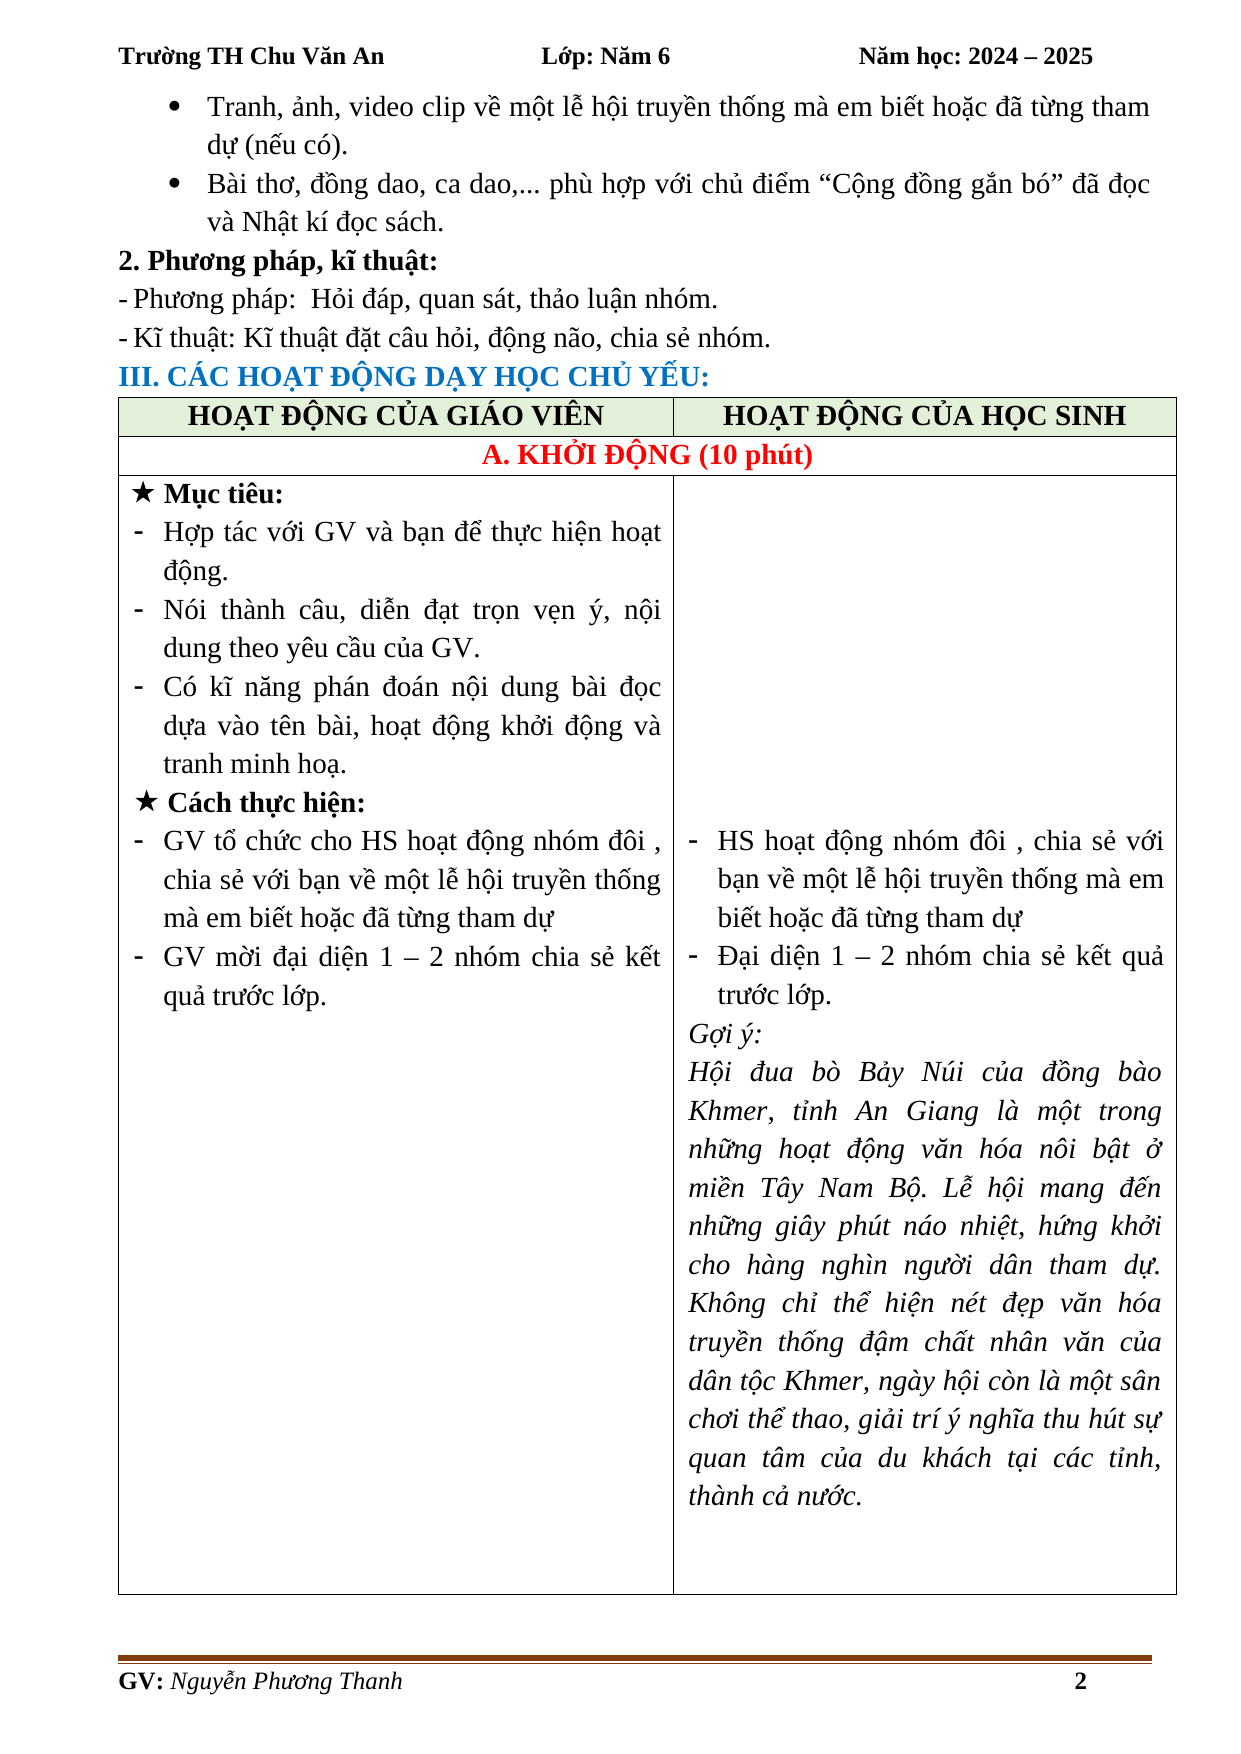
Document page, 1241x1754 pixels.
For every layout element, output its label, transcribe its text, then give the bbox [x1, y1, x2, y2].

list Bài thơ, đồng dao, ca dao,... phù hợp với chủ điểm “Cộng đồng gắn bó” đã đọc và Nhật kí đọc sách. [169, 166, 1152, 238]
text 2. Phương pháp, kĩ thuật: [118, 243, 1152, 277]
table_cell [674, 476, 1176, 1594]
list Phương pháp: Hỏi đáp, quan sát, thảo luận nhóm. [118, 282, 1152, 315]
list Tranh, ảnh, video clip về một lễ hội truyền thống mà em biết hoặc đã từng tham dự (nếu có). [169, 89, 1152, 161]
list Kĩ thuật: Kĩ thuật đặt câu hỏi, động não, chia sẻ nhóm. [118, 320, 1152, 354]
text III. CÁC HOẠT ĐỘNG DẠY HỌC CHỦ YẾU: [118, 359, 1152, 392]
table_cell A. KHỞI ĐỘNG (10 phút) [119, 437, 1176, 475]
table_header HOẠT ĐỘNG CỦA GIÁO VIÊN [119, 398, 673, 436]
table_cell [119, 476, 673, 1594]
table_header HOẠT ĐỘNG CỦA HỌC SINH [674, 398, 1176, 436]
